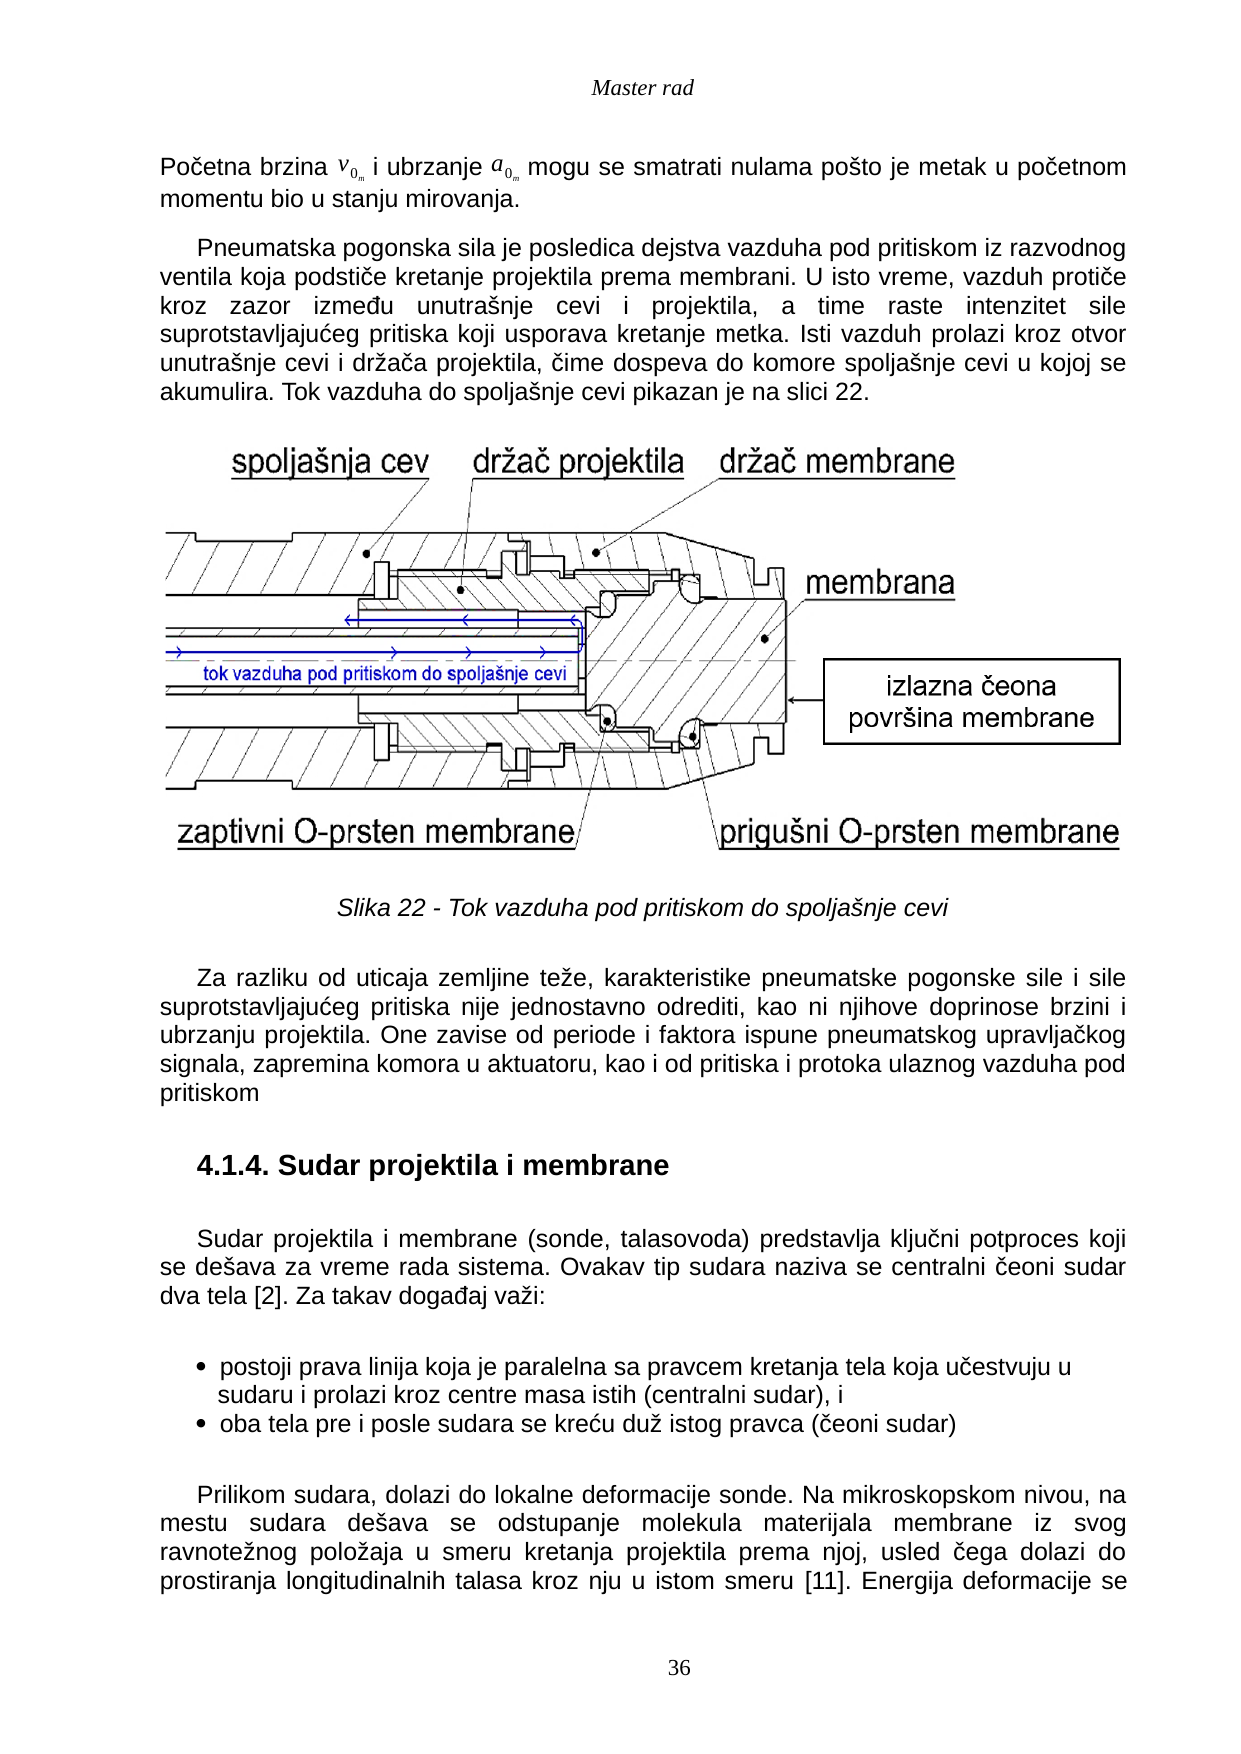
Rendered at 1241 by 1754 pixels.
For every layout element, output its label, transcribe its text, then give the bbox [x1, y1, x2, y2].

text Sudar projektila i membrane (sonde, talasovoda) predstavlja ključni potproces koji se dešava za vreme rada sistema. Ovakav tip sudara naziva se centralni čeoni sudar dva tela [2]. Za takav događaj važi: [159, 1223, 1128, 1310]
text Za razliku od uticaja zemljine teže, karakteristike pneumatske pogonske sile i sile suprotstavljajućeg pritiska nije jednostavno odrediti, kao ni njihove doprinose brzini i ubrzanju projektila. One zavise od periode i faktora ispune pneumatskog upravljačkog signala, zapremina komora u aktuatoru, kao i od pritiska i protoka ulaznog vazduha pod pritiskom [159, 963, 1128, 1107]
picture [165, 447, 1122, 851]
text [159, 1479, 1128, 1594]
list oba tela pre i posle sudara se kreću duž istog pravca (čeoni sudar) [159, 1409, 1128, 1438]
text Slika 22 - Tok vazduha pod pritiskom do spoljašnje cevi [89, 892, 1199, 921]
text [159, 150, 1128, 212]
subtitle Sudar projektila i membrane [159, 1148, 1128, 1182]
text Pneumatska pogonska sila je posledica dejstva vazduha pod pritiskom iz razvodnog ventila koja podstiče kretanje projektila prema membrani. U isto vreme, vazduh protiče kroz zazor između unutrašnje cevi i projektila, a time raste intenzitet sile suprotstavljajućeg pritiska koji usporava kretanje metka. Isti vazduh prolazi kroz otvor unutrašnje cevi i držača projektila, čime dospeva do komore spoljašnje cevi u kojoj se akumulira. Tok vazduha do spoljašnje cevi pikazan je na slici 22. [159, 233, 1128, 406]
list postoji prava linija koja je paralelna sa pravcem kretanja tela koja učestvuju u sudaru i prolazi kroz centre masa istih (centralni sudar), i [197, 1351, 1128, 1409]
